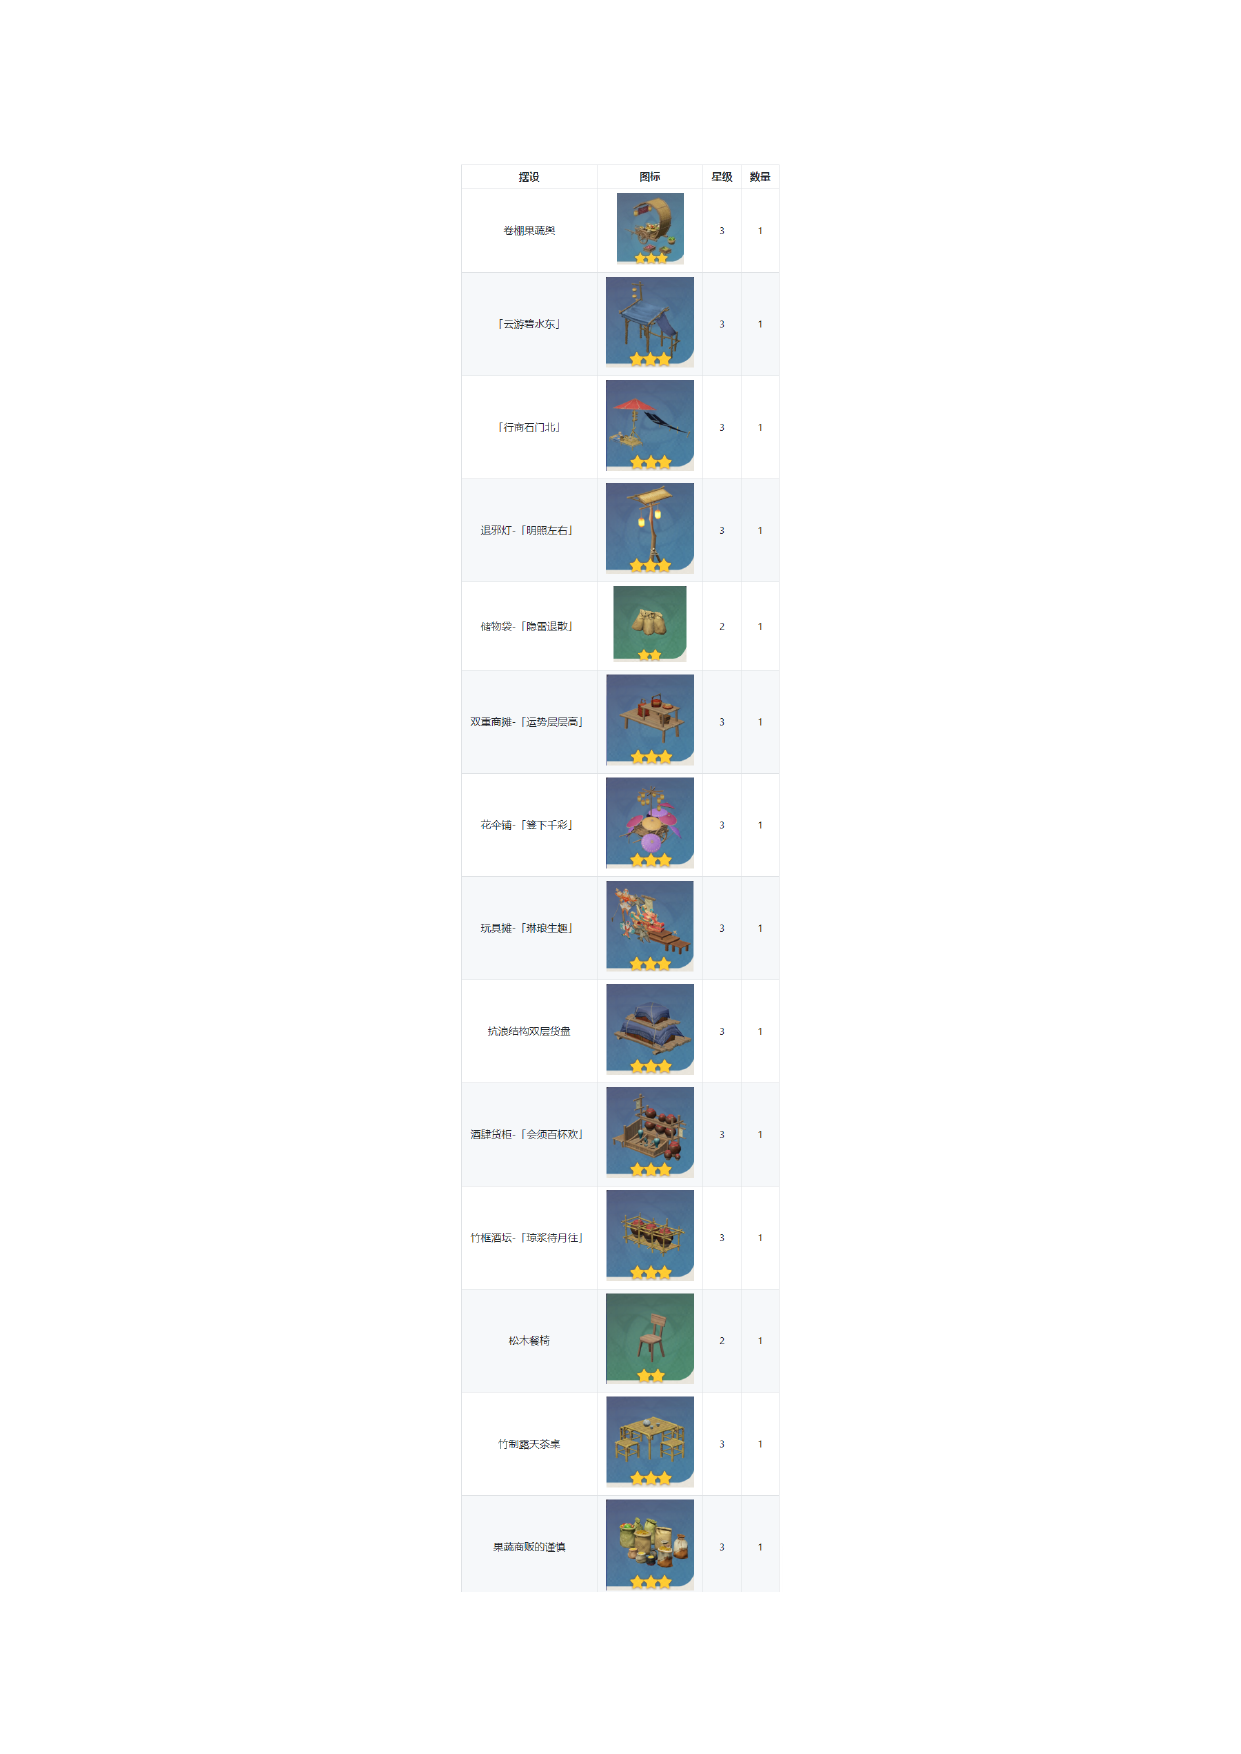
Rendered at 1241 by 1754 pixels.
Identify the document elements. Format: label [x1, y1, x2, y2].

picture [457, 162, 783, 1592]
